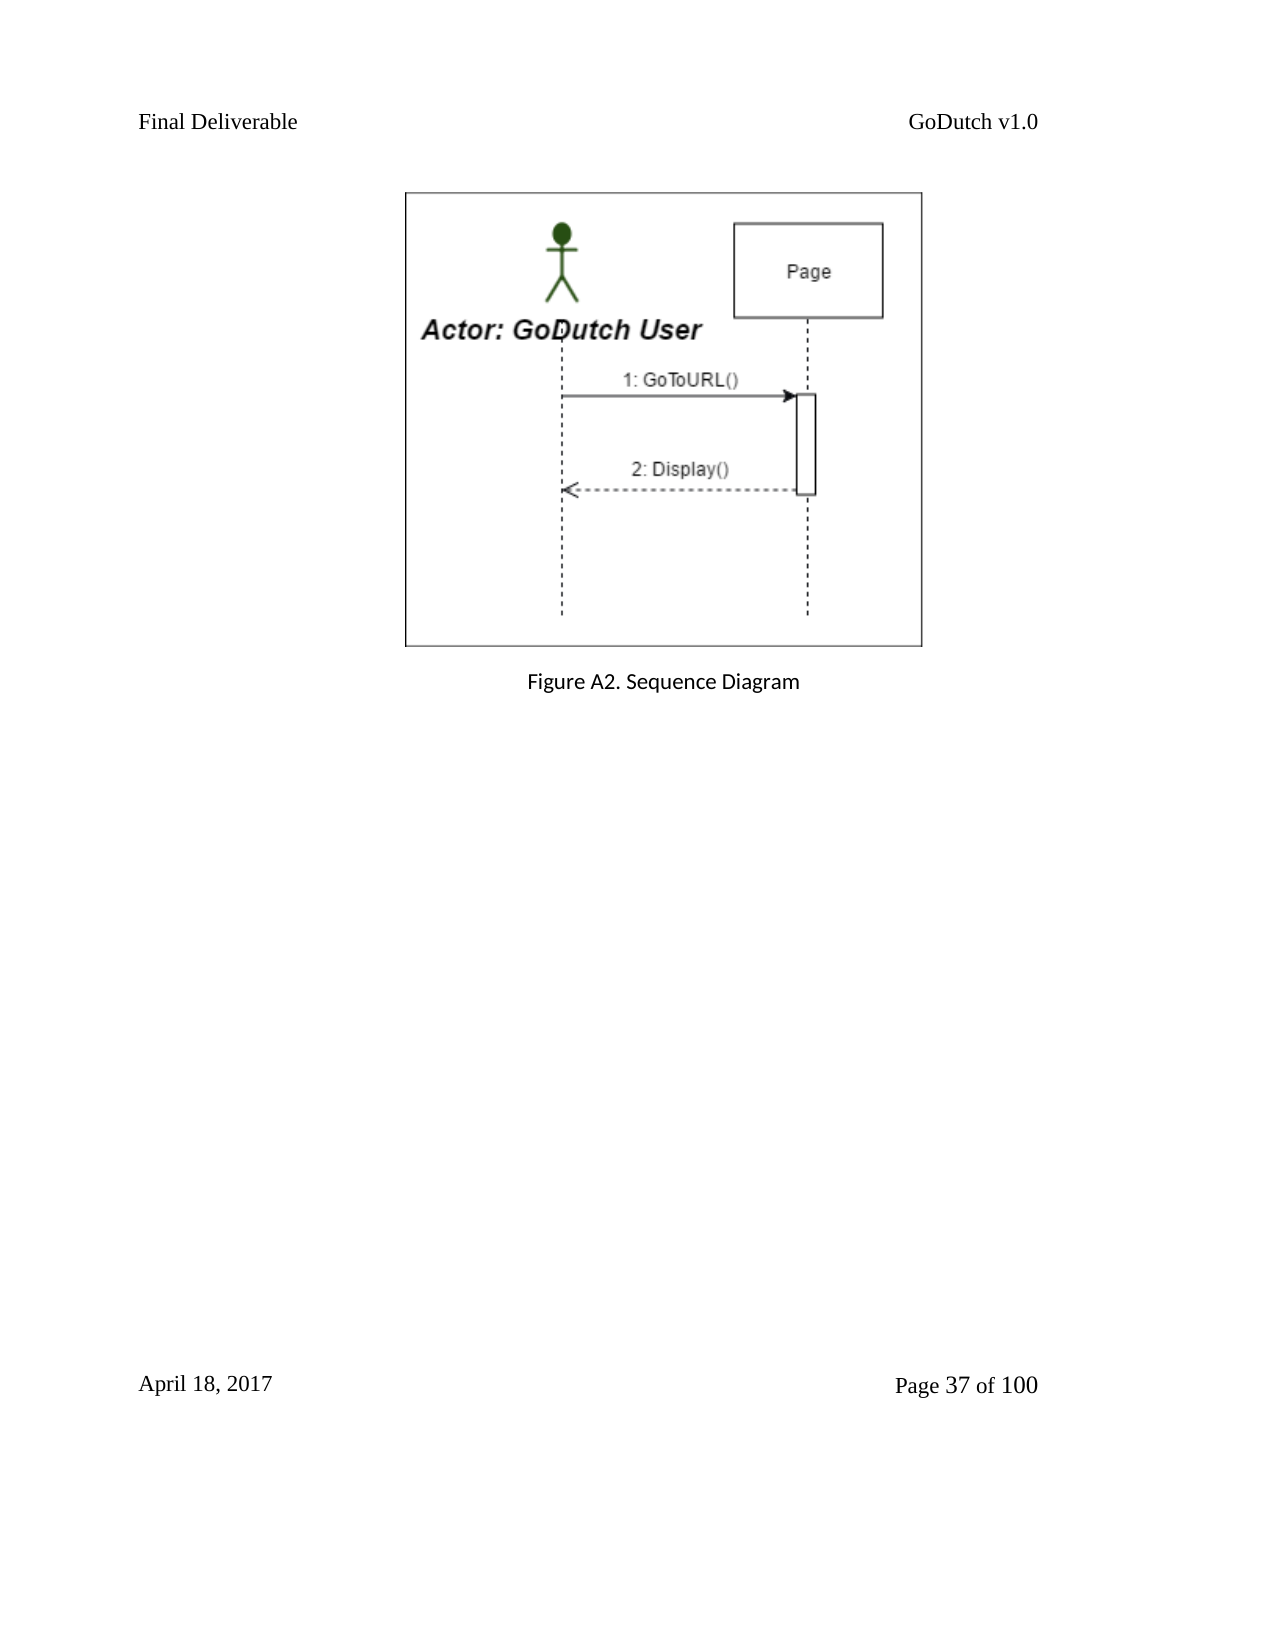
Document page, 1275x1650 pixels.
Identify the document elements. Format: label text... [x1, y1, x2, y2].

table_header [214, 161, 1114, 657]
table_cell Figure A2. Sequence Diagram [214, 657, 1114, 706]
